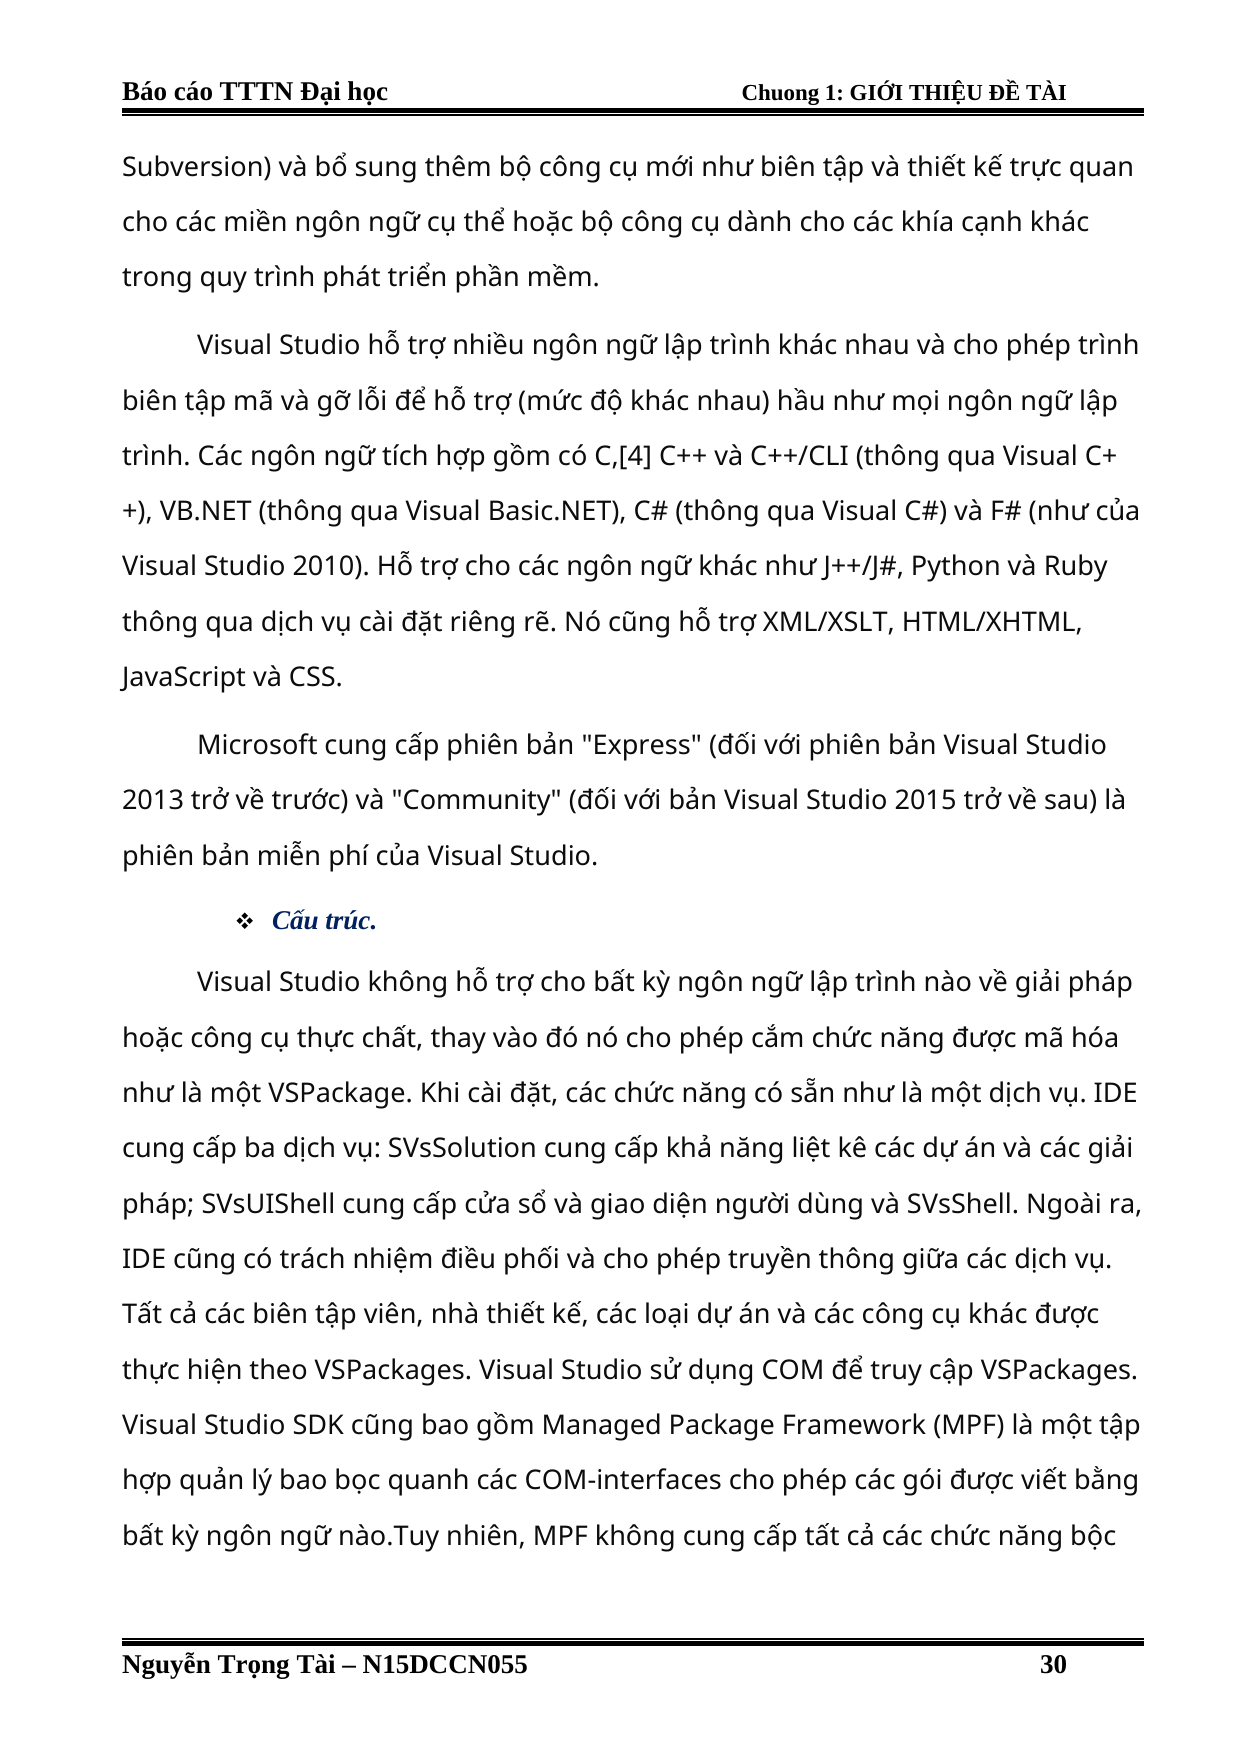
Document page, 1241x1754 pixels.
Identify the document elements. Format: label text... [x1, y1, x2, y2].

text Visual Studio hỗ trợ nhiều ngôn ngữ lập trình khác nhau và cho phép trình biên tập mã và gỡ lỗi để hỗ trợ (mức độ khác nhau) hầu như mọi ngôn ngữ lập trình. Các ngôn ngữ tích hợp gồm có C,[4] C++ và C++/CLI (thông qua Visual C++), VB.NET (thông qua Visual Basic.NET), C# (thông qua Visual C#) và F# (như của Visual Studio 2010). Hỗ trợ cho các ngôn ngữ khác như J++/J#, Python và Ruby thông qua dịch vụ cài đặt riêng rẽ. Nó cũng hỗ trợ XML/XSLT, HTML/XHTML, JavaScript và CSS. [122, 326, 1144, 694]
text Microsoft cung cấp phiên bản "Express" (đối với phiên bản Visual Studio 2013 trở về trước) và "Community" (đối với bản Visual Studio 2015 trở về sau) là phiên bản miễn phí của Visual Studio. [122, 725, 1144, 873]
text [122, 147, 1144, 295]
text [122, 963, 1144, 1553]
subtitle Cấu trúc. [234, 904, 1144, 935]
